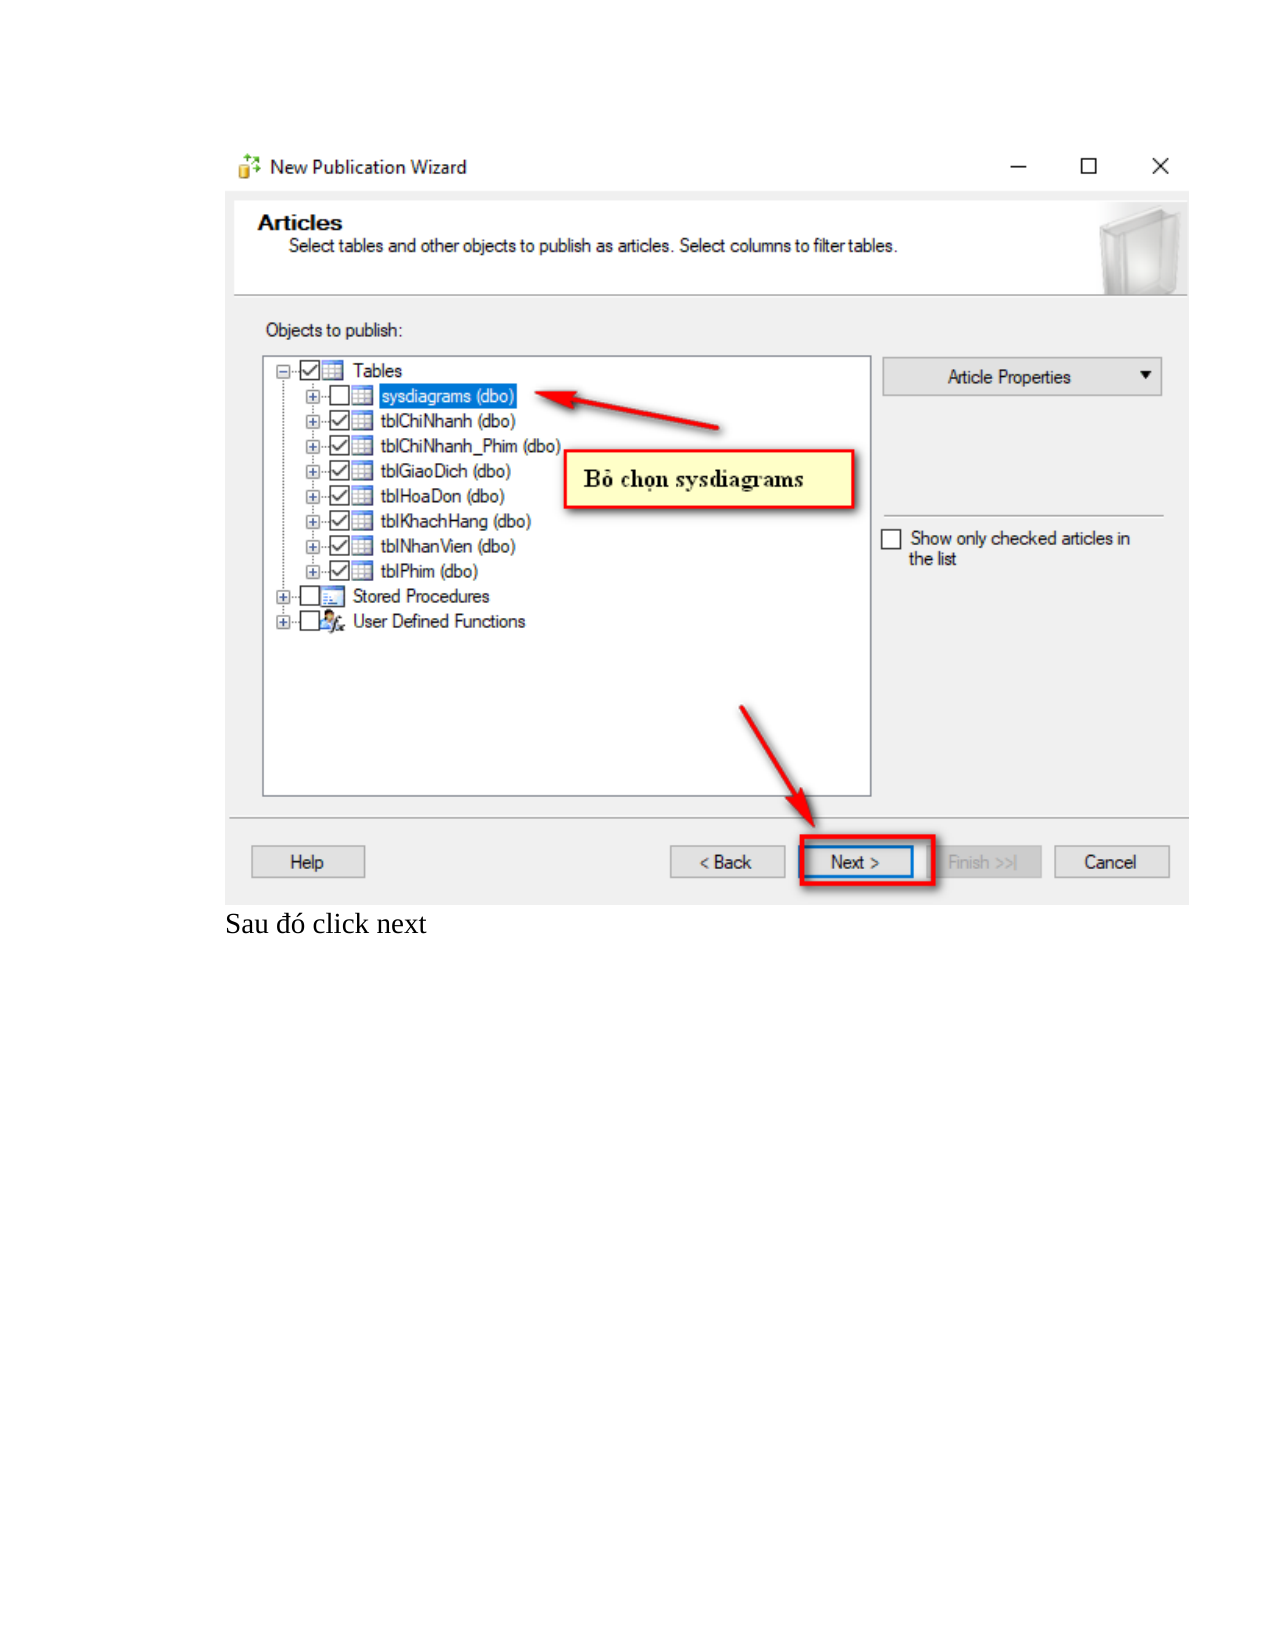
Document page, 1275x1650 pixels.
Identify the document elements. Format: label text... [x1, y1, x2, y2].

picture [225, 150, 1189, 905]
list Sau đó click next [225, 906, 1125, 940]
